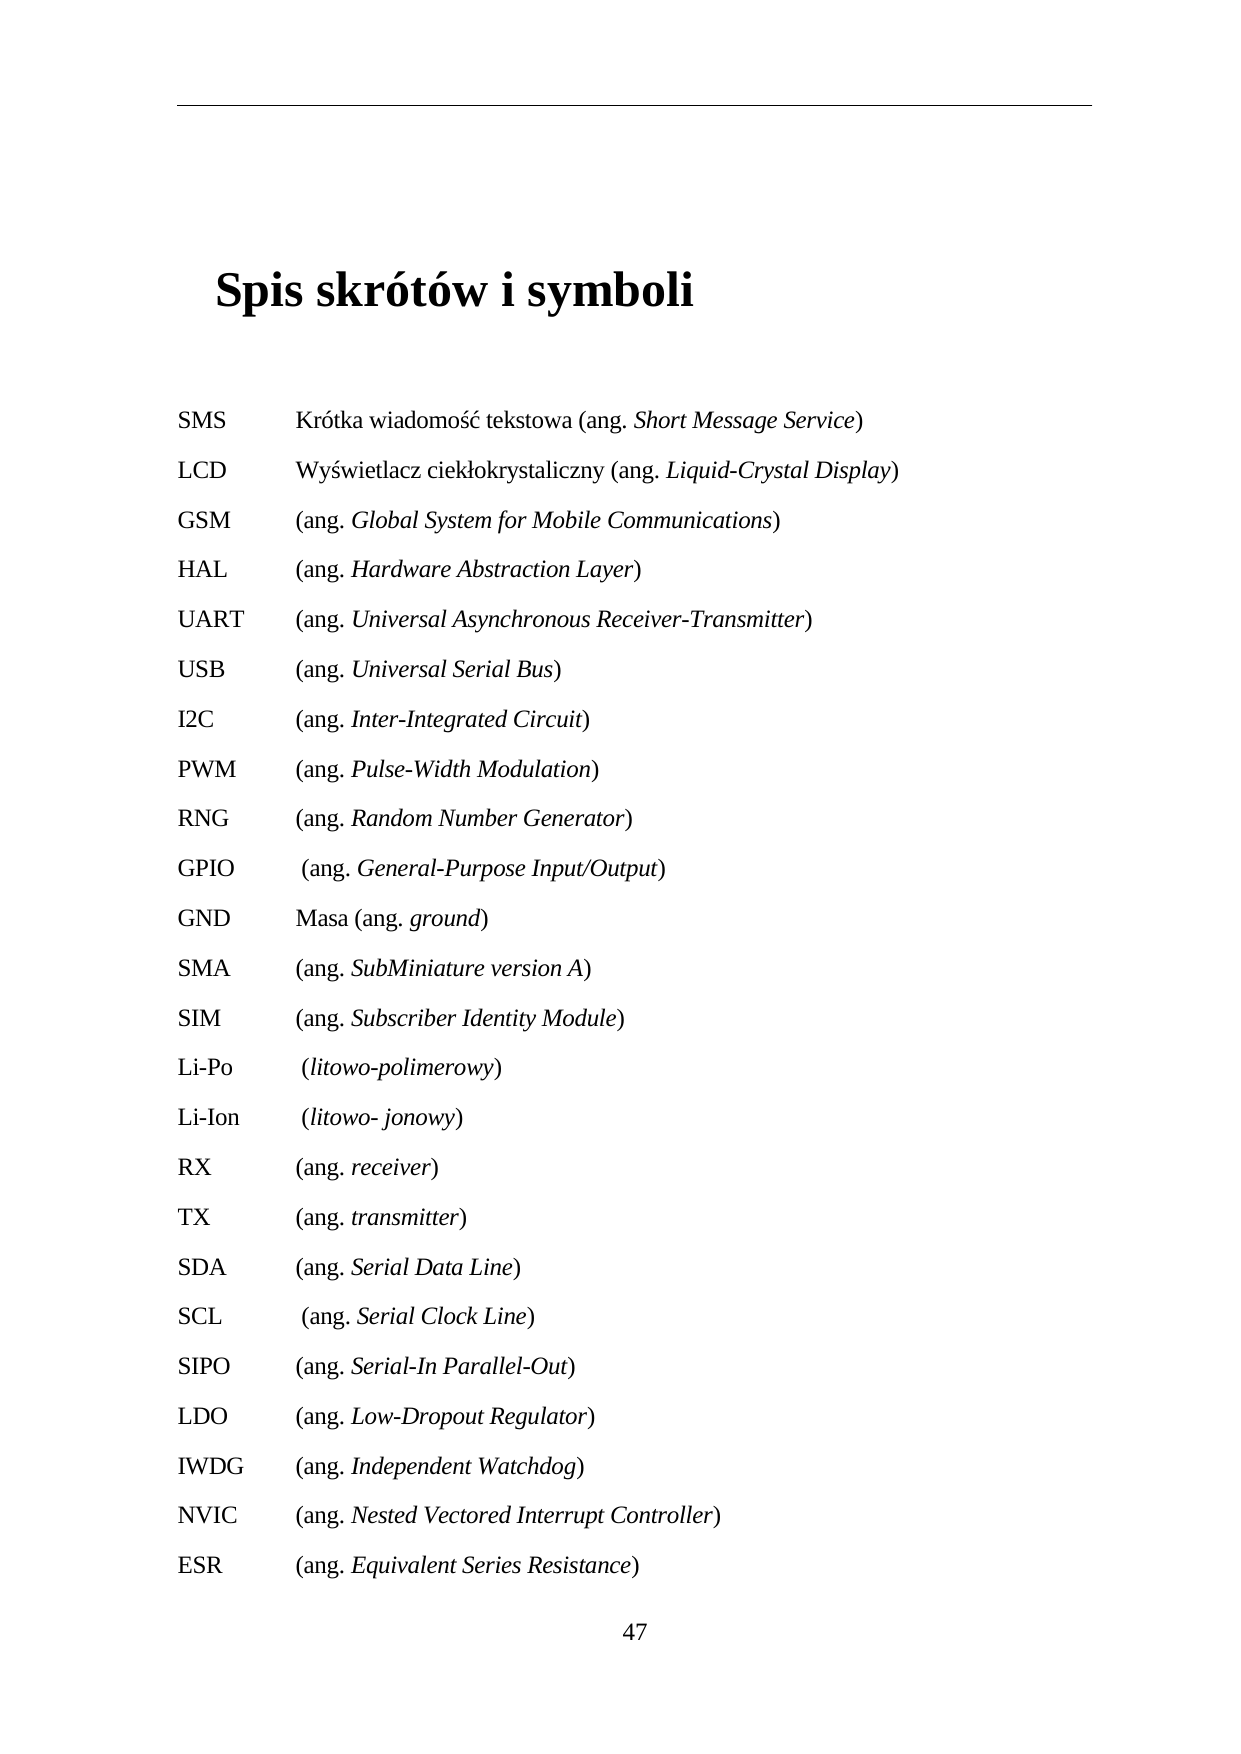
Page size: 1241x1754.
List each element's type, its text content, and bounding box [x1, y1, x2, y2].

text SMS Krótka wiadomość tekstowa (ang. Short Message Service) [177, 405, 1092, 434]
text SIPO (ang. Serial-In Parallel-Out) [177, 1351, 1092, 1380]
text ESR (ang. Equivalent Series Resistance) [177, 1550, 1092, 1579]
text RNG (ang. Random Number Generator) [177, 803, 1092, 832]
text RX (ang. receiver) [177, 1152, 1092, 1181]
text NVIC (ang. Nested Vectored Interrupt Controller) [177, 1501, 1092, 1529]
text Li-Ion (litowo- jonowy) [177, 1102, 1092, 1131]
text SIM (ang. Subscriber Identity Module) [177, 1003, 1092, 1031]
text IWDG (ang. Independent Watchdog) [177, 1451, 1092, 1479]
text LDO (ang. Low-Dropout Regulator) [177, 1401, 1092, 1430]
text I2C (ang. Inter-Integrated Circuit) [177, 704, 1092, 733]
text PWM (ang. Pulse-Width Modulation) [177, 754, 1092, 782]
subtitle Spis skrótów i symboli [215, 260, 1092, 318]
text USB (ang. Universal Serial Bus) [177, 654, 1092, 683]
text GND Masa (ang. ground) [177, 903, 1092, 932]
text Li-Po (litowo-polimerowy) [177, 1052, 1092, 1081]
text HAL (ang. Hardware Abstraction Layer) [177, 554, 1092, 583]
text SDA (ang. Serial Data Line) [177, 1252, 1092, 1280]
text GPIO (ang. General-Purpose Input/Output) [177, 853, 1092, 882]
text TX (ang. transmitter) [177, 1202, 1092, 1231]
text LCD Wyświetlacz ciekłokrystaliczny (ang. Liquid-Crystal Display) [177, 455, 1092, 484]
text GSM (ang. Global System for Mobile Communications) [177, 505, 1092, 533]
text UART (ang. Universal Asynchronous Receiver-Transmitter) [177, 604, 1092, 633]
text SMA (ang. SubMiniature version A) [177, 953, 1092, 982]
text SCL (ang. Serial Clock Line) [177, 1301, 1092, 1330]
